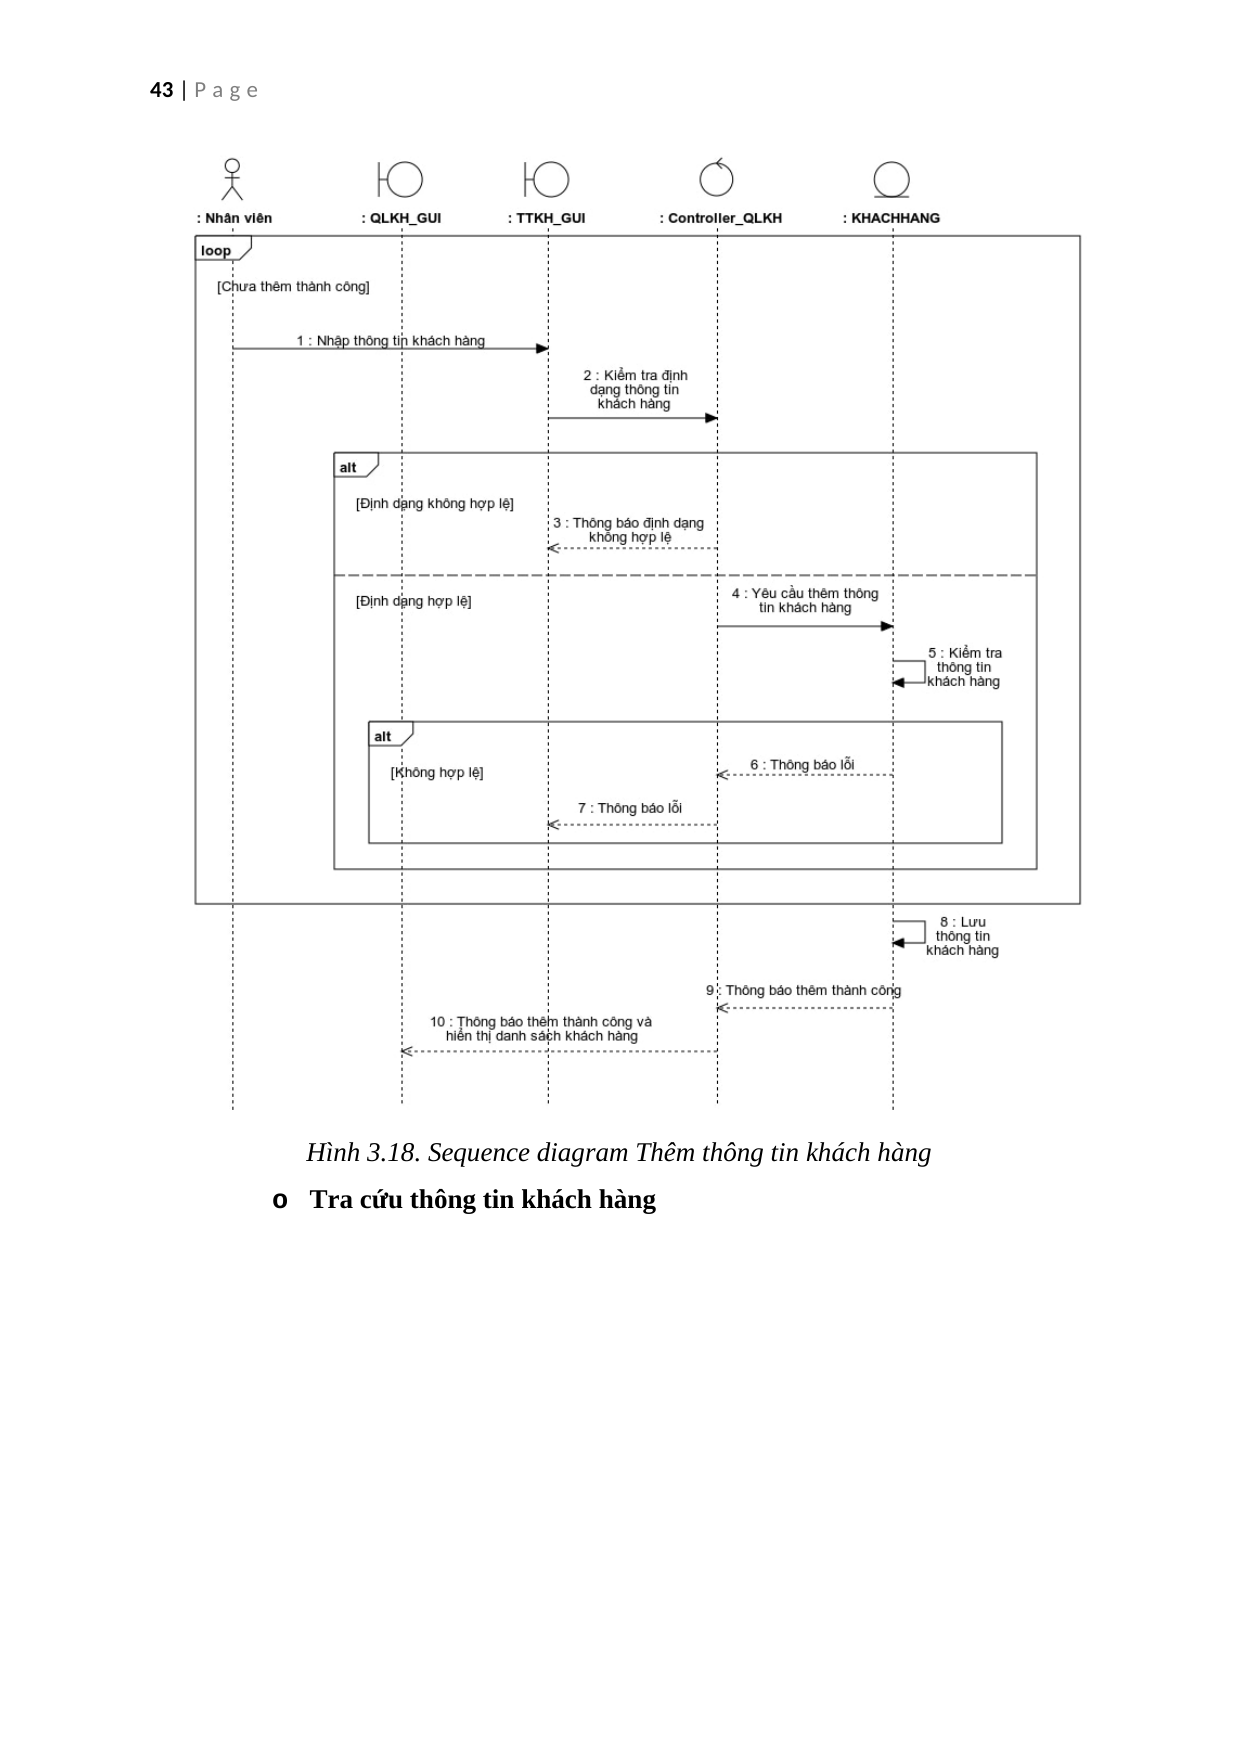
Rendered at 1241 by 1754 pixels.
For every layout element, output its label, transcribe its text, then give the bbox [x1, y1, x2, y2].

picture [150, 147, 1091, 1123]
list Hình 3.18. Sequence diagram Thêm thông tin khách hàng [150, 1137, 1090, 1168]
list Tra cứu thông tin khách hàng [272, 1183, 1090, 1217]
